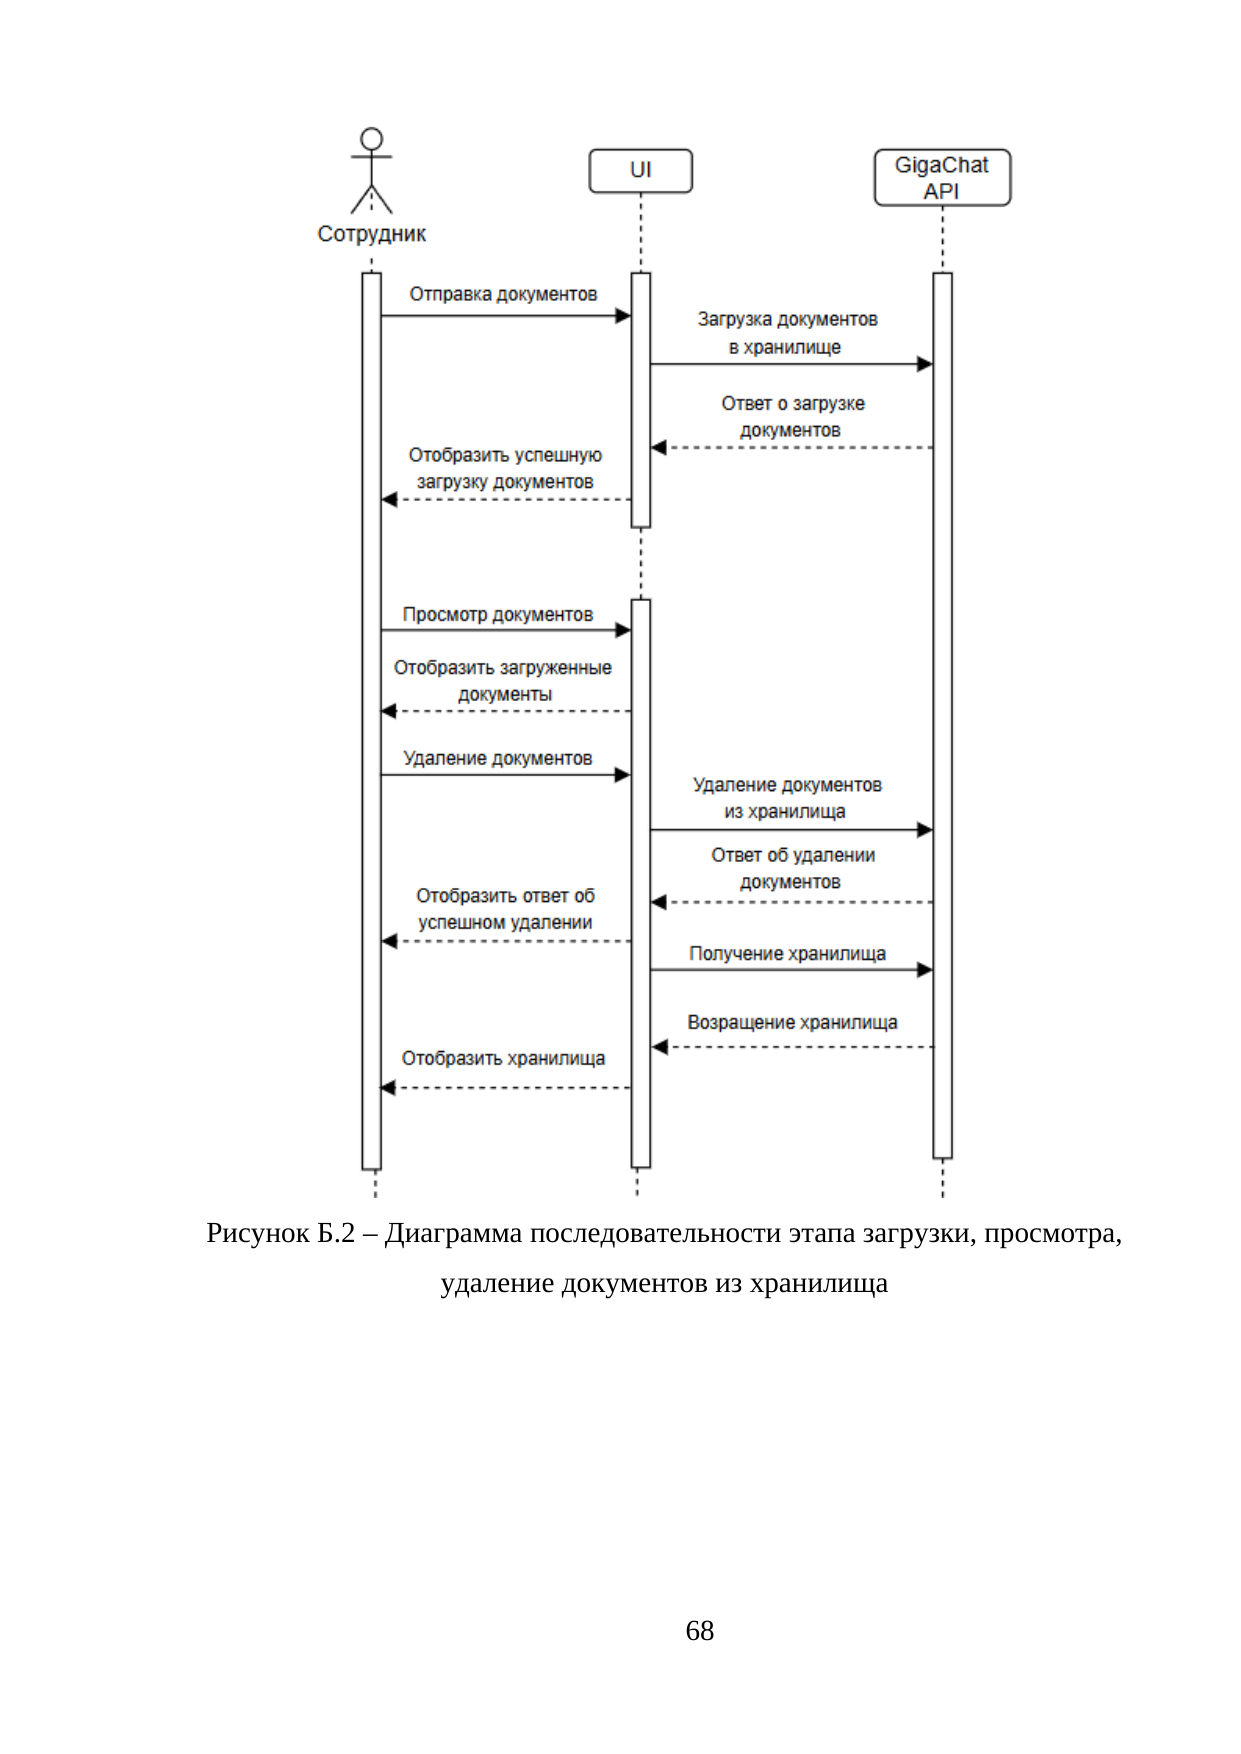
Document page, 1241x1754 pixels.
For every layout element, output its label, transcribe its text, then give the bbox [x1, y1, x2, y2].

text Рисунок Б.2 – Диаграмма последовательности этапа загрузки, просмотра, удаление документов из хранилища [177, 1215, 1152, 1298]
picture [304, 118, 1025, 1198]
